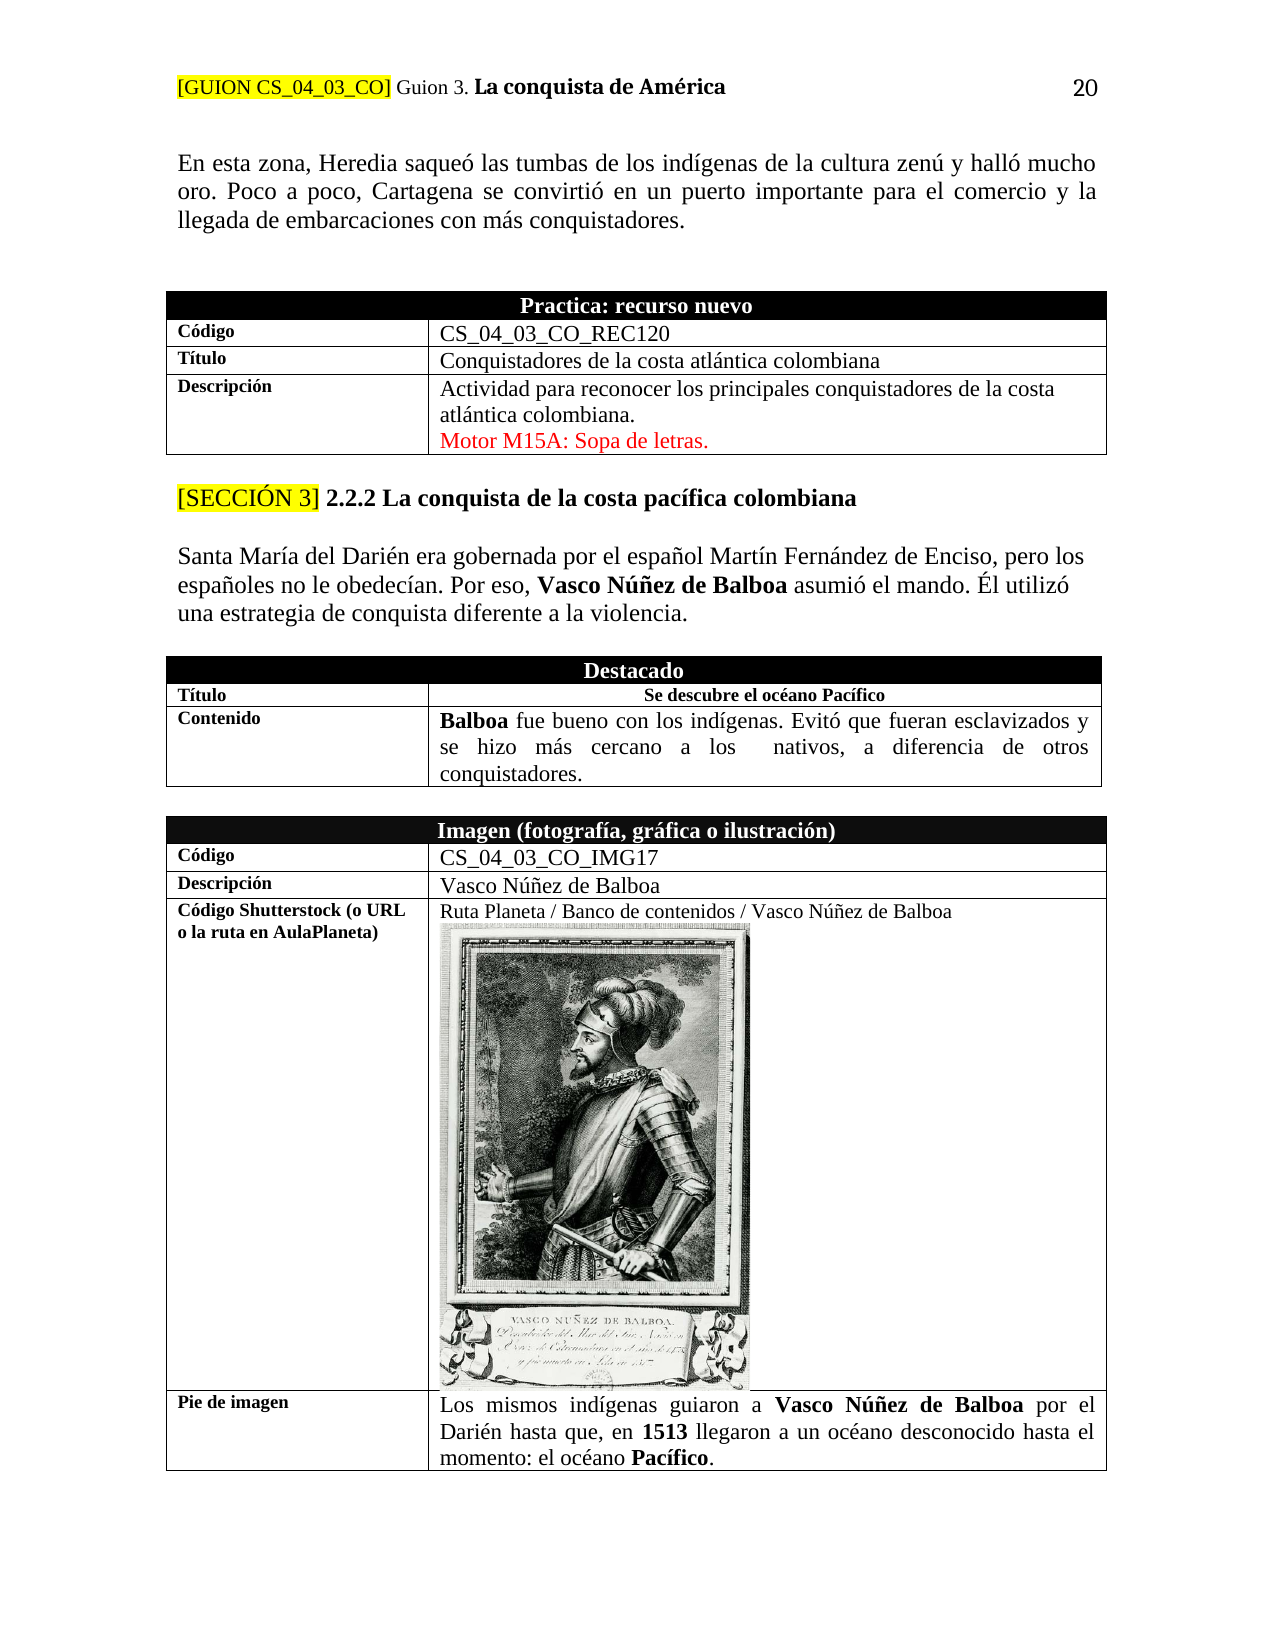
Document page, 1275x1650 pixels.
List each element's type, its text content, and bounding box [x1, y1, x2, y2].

text Santa María del Darién era gobernada por el español Martín Fernández de Enciso, pero los españoles no le obedecían. Por eso, Vasco Núñez de Balboa asumió el mando. Él utilizó una estrategia de conquista diferente a la violencia. [177, 541, 1098, 627]
table_cell Descripción [167, 375, 428, 454]
table_header Destacado [167, 657, 1101, 683]
picture [439, 923, 751, 1391]
table_header Imagen (fotografía, gráfica o ilustración) [167, 817, 1106, 843]
table_cell Código Shutterstock (o URL o la ruta en AulaPlaneta) [167, 899, 428, 1390]
table_cell Ruta Planeta / Banco de contenidos / Vasco Núñez de Balboa [429, 899, 1106, 1390]
table_cell Conquistadores de la costa atlántica colombiana [429, 347, 1106, 373]
table_cell Actividad para reconocer los principales conquistadores de la costa atlántica colombiana. Motor M15A: Sopa de letras. [429, 375, 1106, 454]
table_cell Los mismos indígenas guiaron a Vasco Núñez de Balboa por el Darién hasta que, en 1513 llegaron a un océano desconocido hasta el momento: el océano Pacífico. [429, 1391, 1106, 1470]
text En esta zona, Heredia saqueó las tumbas de los indígenas de la cultura zenú y halló mucho oro. Poco a poco, Cartagena se convirtió en un puerto importante para el comercio y la llegada de embarcaciones con más conquistadores. [177, 148, 1098, 234]
table_cell Balboa fue bueno con los indígenas. Evitó que fueran esclavizados y se hizo más cercano a los nativos, a diferencia de otros conquistadores. [429, 707, 1101, 786]
table_cell Vasco Núñez de Balboa [429, 872, 1106, 898]
table_cell CS_04_03_CO_REC120 [429, 320, 1106, 346]
table_cell CS_04_03_CO_IMG17 [429, 844, 1106, 871]
table_cell Se descubre el océano Pacífico [429, 684, 1101, 706]
table_cell Código [167, 844, 428, 871]
text [SECCIÓN 3] 2.2.2 La conquista de la costa pacífica colombiana [177, 483, 1098, 512]
table_cell Descripción [167, 872, 428, 898]
table_cell Título [167, 684, 428, 706]
table_cell Pie de imagen [167, 1391, 428, 1470]
table_header Practica: recurso nuevo [167, 293, 1106, 319]
table_cell Contenido [167, 707, 428, 786]
table_cell Código [167, 320, 428, 346]
table_cell Título [167, 347, 428, 373]
